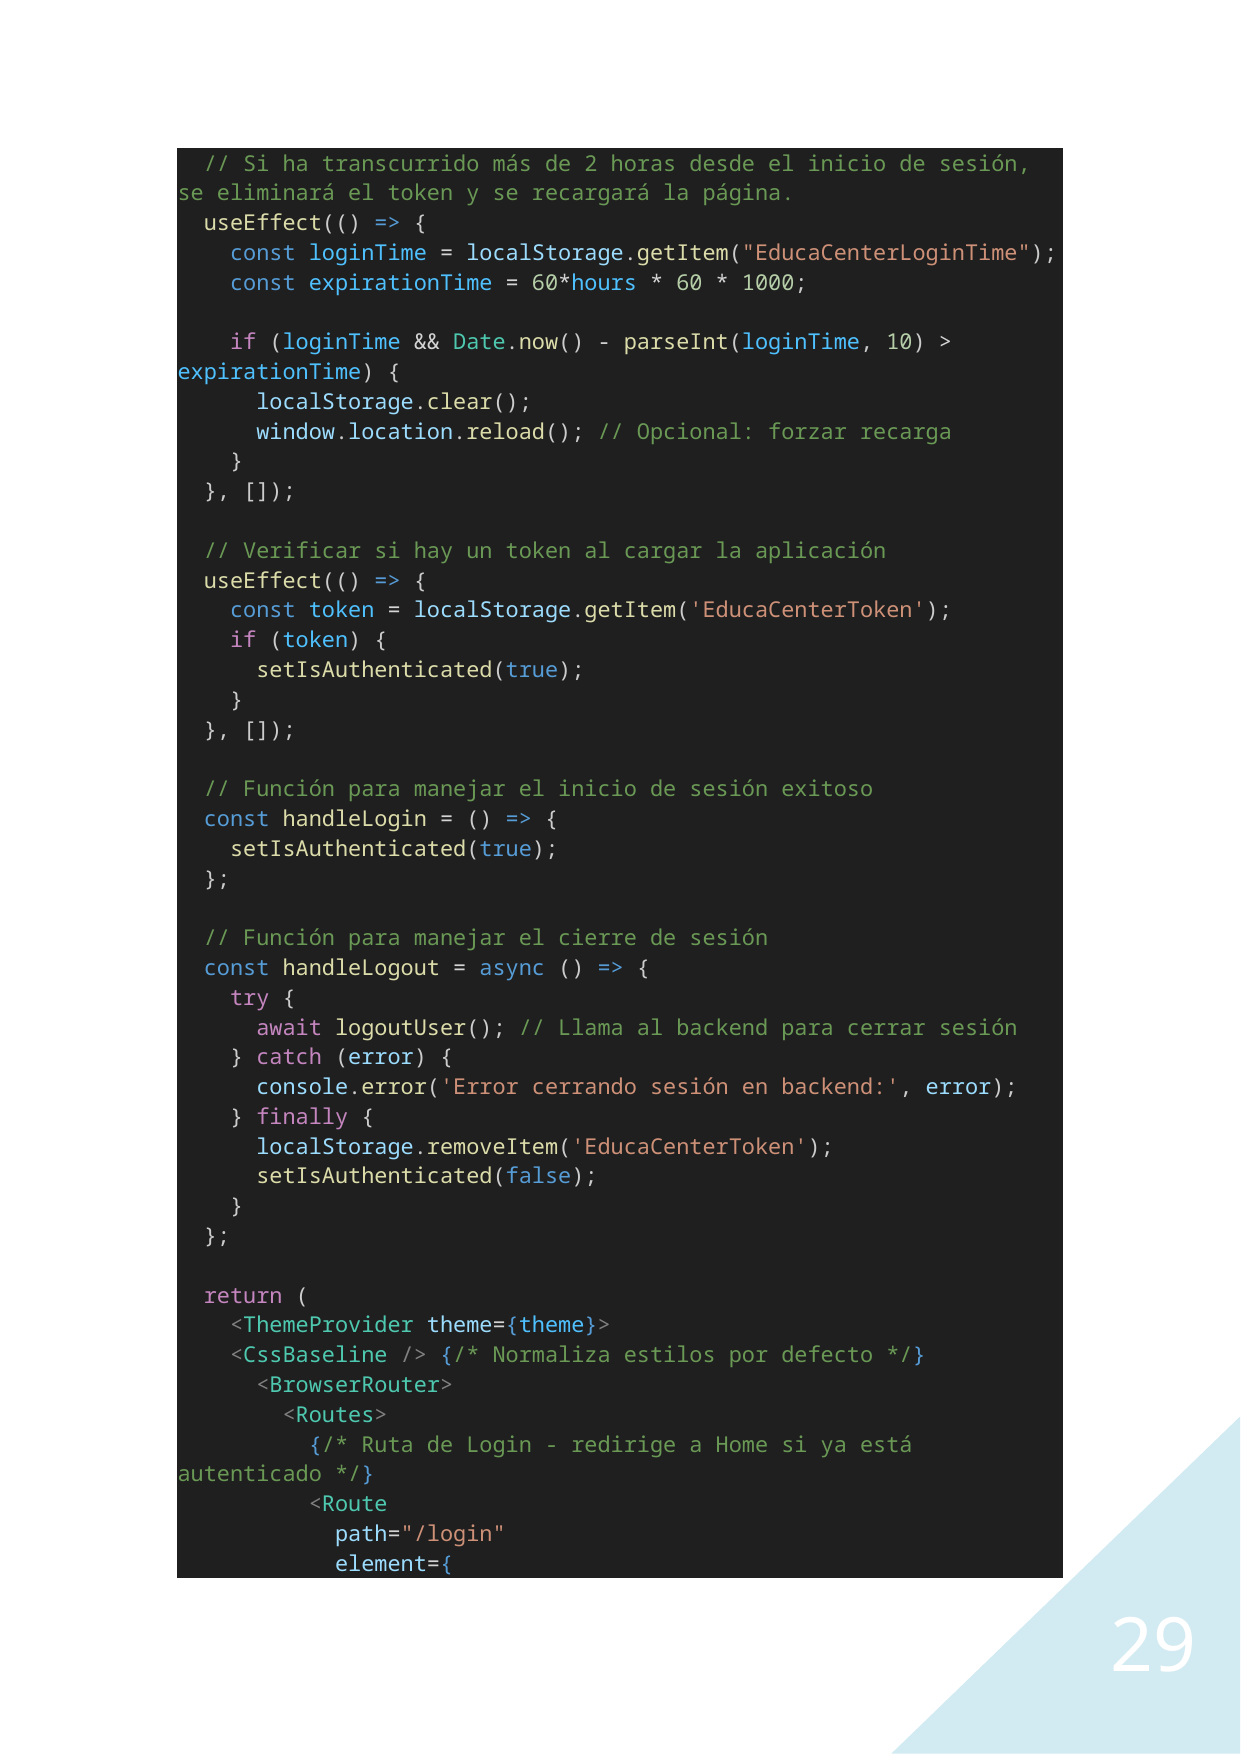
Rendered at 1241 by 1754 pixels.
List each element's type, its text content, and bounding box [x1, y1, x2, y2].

text <BrowserRouter> [177, 1369, 1063, 1399]
text // Función para manejar el cierre de sesión [177, 922, 1063, 952]
text <Routes> [177, 1399, 1063, 1429]
text useEffect(() => { [177, 207, 1063, 237]
text // Función para manejar el inicio de sesión exitoso [177, 773, 1063, 803]
text if (token) { [177, 624, 1063, 654]
text // Si ha transcurrido más de 2 horas desde el inicio de sesión, se eliminará el token y se recargará la página. [177, 148, 1063, 207]
text const loginTime = localStorage.getItem("EducaCenterLoginTime"); [177, 237, 1063, 267]
text localStorage.removeItem('EducaCenterToken'); [177, 1131, 1063, 1161]
text path="/login" [177, 1518, 1063, 1548]
text localStorage.clear(); [177, 386, 1063, 416]
text try { [177, 982, 1063, 1012]
text useEffect(() => { [177, 565, 1063, 594]
text setIsAuthenticated(true); [177, 833, 1063, 863]
text <Route [177, 1488, 1063, 1518]
text if (loginTime && Date.now() - parseInt(loginTime, 10) > expirationTime) { [177, 326, 1063, 386]
text {/* Ruta de Login - redirige a Home si ya está autenticado */} [177, 1429, 1063, 1488]
text }; [177, 1220, 1063, 1250]
text const expirationTime = 60*hours * 60 * 1000; [177, 267, 1063, 297]
text window.location.reload(); // Opcional: forzar recarga [177, 416, 1063, 446]
text } [177, 1190, 1063, 1220]
text const token = localStorage.getItem('EducaCenterToken'); [177, 594, 1063, 624]
text await logoutUser(); // Llama al backend para cerrar sesión [177, 1012, 1063, 1041]
text } [177, 446, 1063, 475]
text setIsAuthenticated(false); [177, 1161, 1063, 1190]
text } [177, 684, 1063, 714]
text console.error('Error cerrando sesión en backend:', error); [177, 1071, 1063, 1101]
text } finally { [177, 1101, 1063, 1131]
text const handleLogin = () => { [177, 803, 1063, 833]
text <ThemeProvider theme={theme}> [177, 1309, 1063, 1339]
text }; [177, 863, 1063, 892]
text return ( [177, 1280, 1063, 1309]
text setIsAuthenticated(true); [177, 654, 1063, 684]
text // Verificar si hay un token al cargar la aplicación [177, 535, 1063, 565]
text const handleLogout = async () => { [177, 952, 1063, 982]
text }, []); [177, 714, 1063, 743]
text element={ [177, 1548, 1063, 1578]
text } catch (error) { [177, 1041, 1063, 1071]
text <CssBaseline /> {/* Normaliza estilos por defecto */} [177, 1339, 1063, 1369]
text }, []); [177, 475, 1063, 505]
